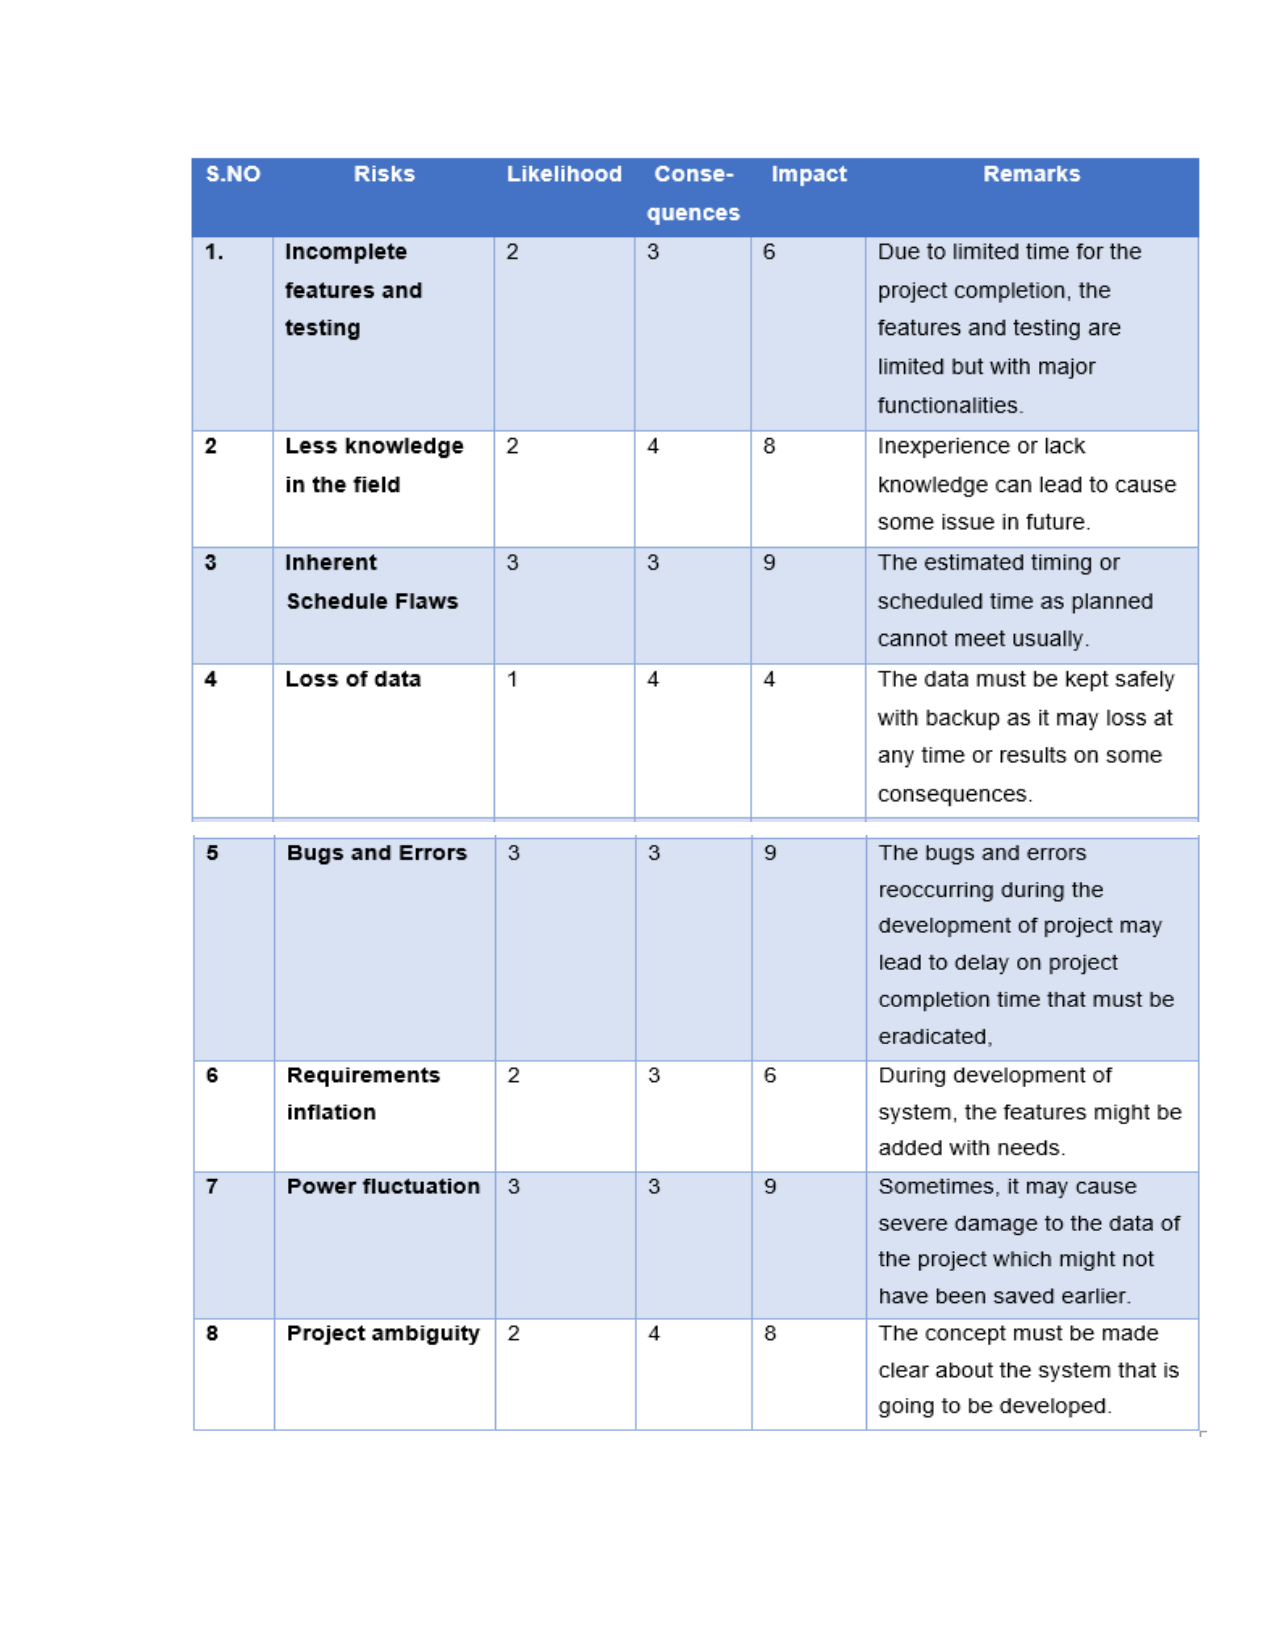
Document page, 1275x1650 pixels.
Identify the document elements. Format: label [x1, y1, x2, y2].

picture [187, 150, 1206, 822]
picture [187, 835, 1208, 1437]
